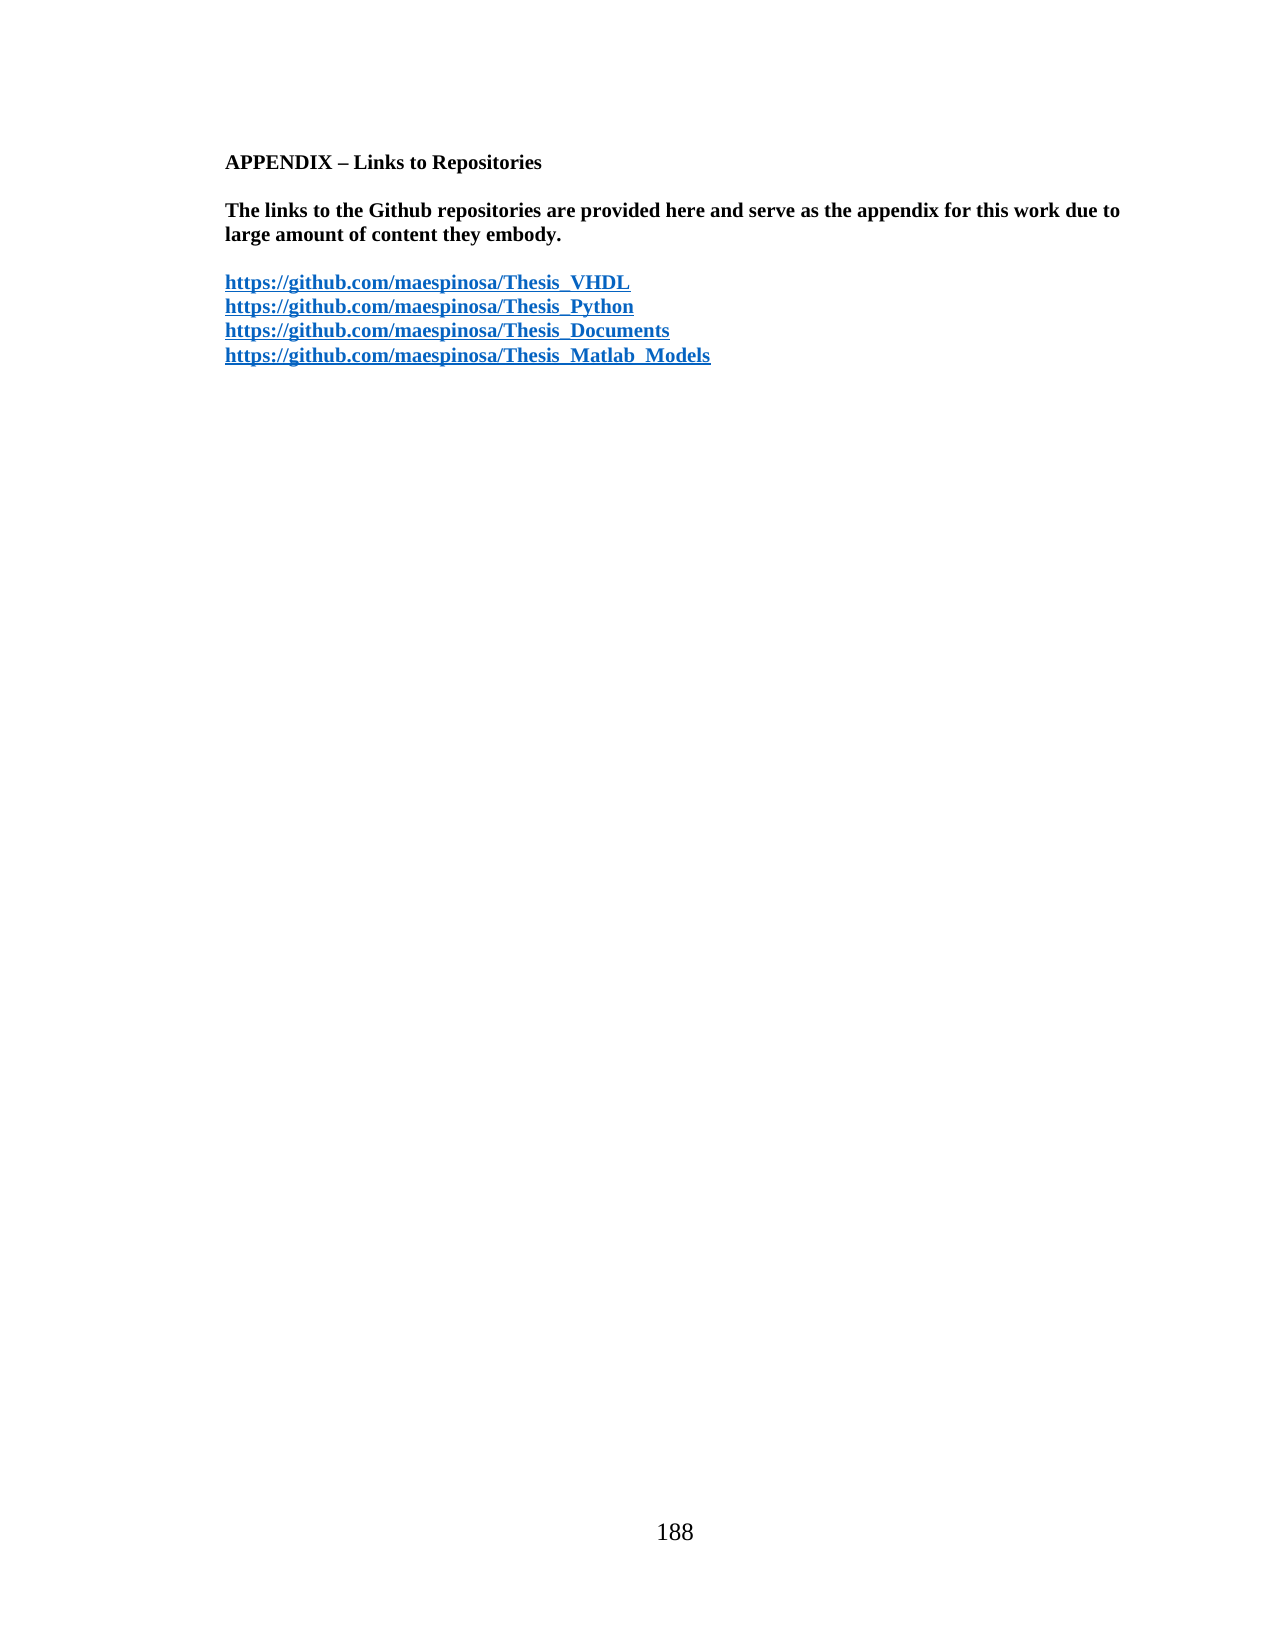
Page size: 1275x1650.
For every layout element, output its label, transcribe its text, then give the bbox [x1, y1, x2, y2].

text https://github.com/maespinosa/Thesis_Documents [225, 318, 1125, 342]
text https://github.com/maespinosa/Thesis_VHDL [225, 270, 1125, 294]
text The links to the Github repositories are provided here and serve as the appendix for this work due to large amount of content they embody. [225, 198, 1125, 246]
text https://github.com/maespinosa/Thesis_Matlab_Models [225, 342, 1125, 367]
text https://github.com/maespinosa/Thesis_Python [225, 294, 1125, 318]
subtitle APPENDIX – Links to Repositories [225, 150, 1125, 174]
